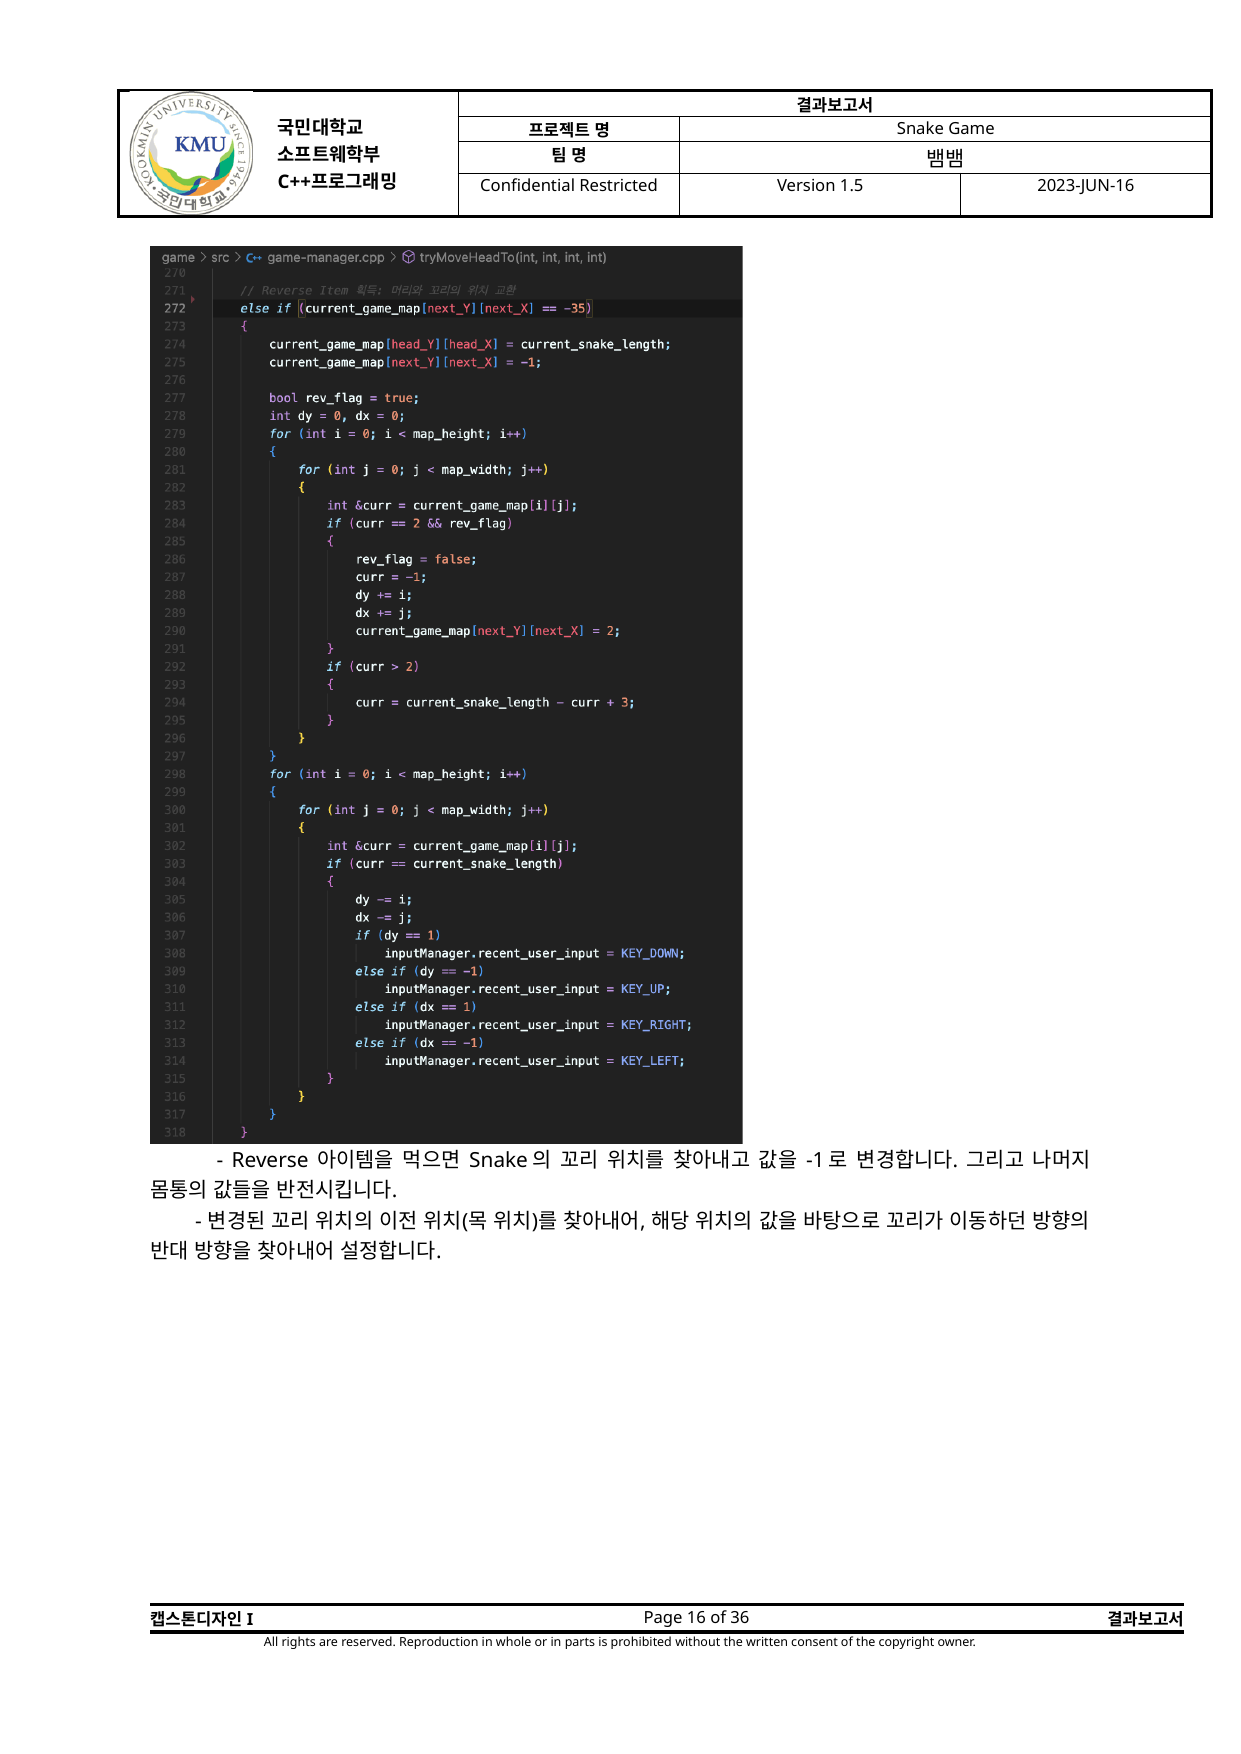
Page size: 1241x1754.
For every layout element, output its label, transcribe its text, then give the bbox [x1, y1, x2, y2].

text - 변경된 꼬리 위치의 이전 위치(목 위치)를 찾아내어, 해당 위치의 값을 바탕으로 꼬리가 이동하던 방향의 반대 방향을 찾아내어 설정합니다. [150, 1204, 1090, 1264]
text - Reverse 아이템을 먹으면 Snake의 꼬리 위치를 찾아내고 값을 -1로 변경합니다. 그리고 나머지 몸통의 값들을 반전시킵니다. [150, 1143, 1090, 1204]
picture [129, 91, 253, 215]
picture [150, 246, 743, 1144]
